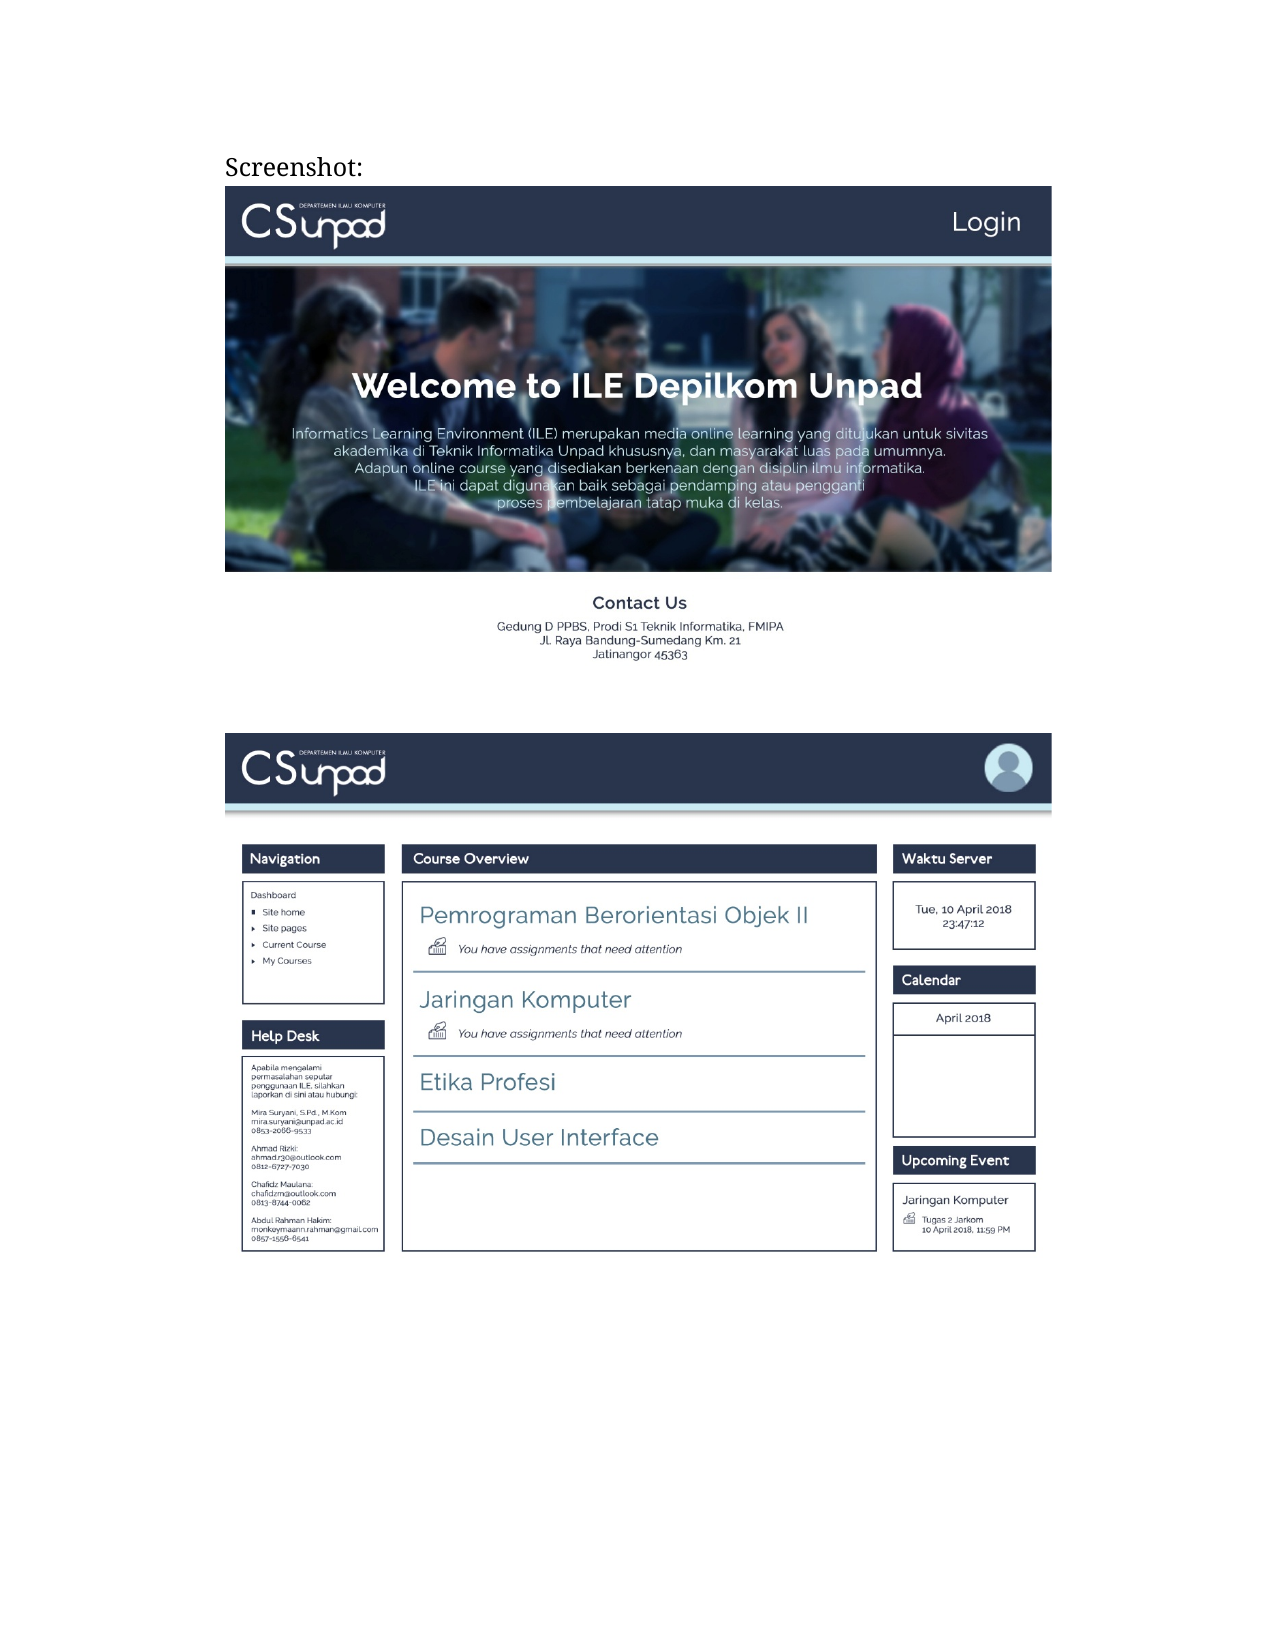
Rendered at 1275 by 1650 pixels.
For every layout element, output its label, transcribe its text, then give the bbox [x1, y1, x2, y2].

picture [225, 186, 1052, 687]
picture [225, 733, 1052, 1274]
